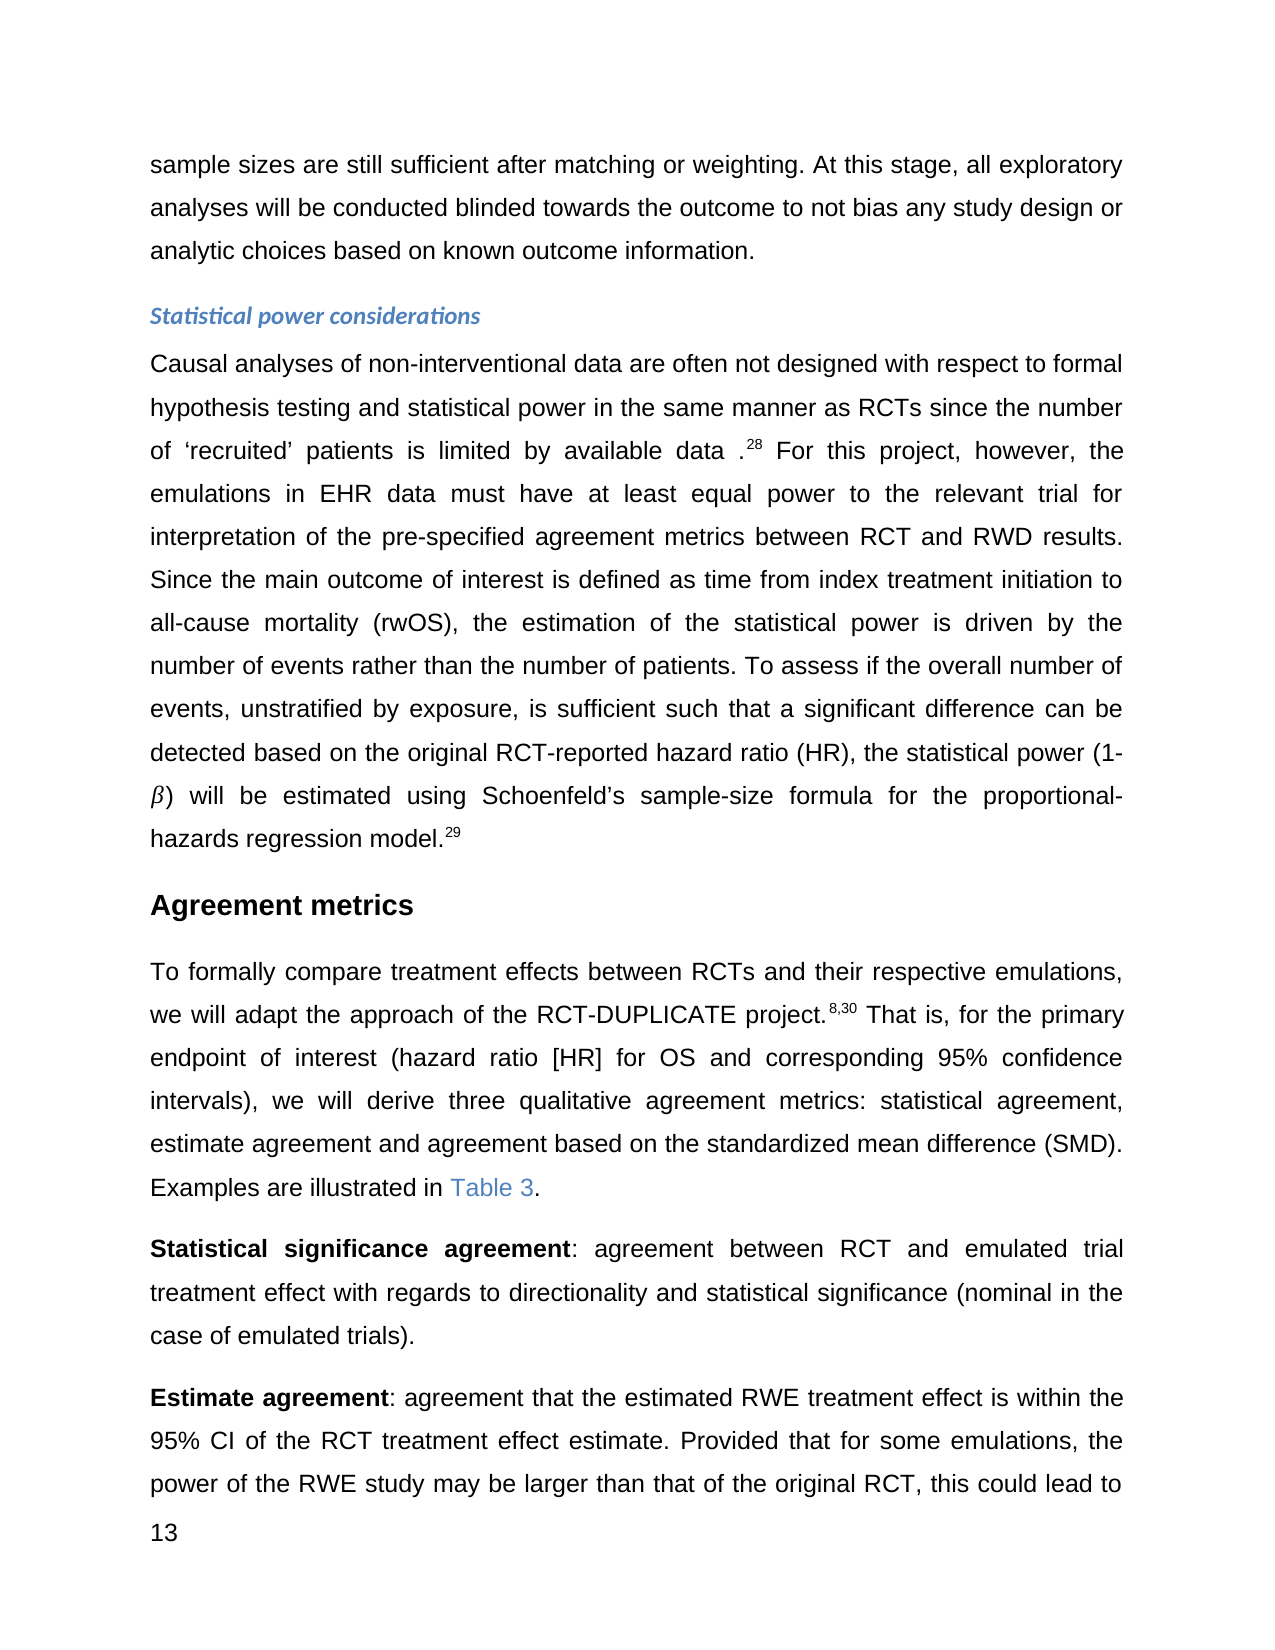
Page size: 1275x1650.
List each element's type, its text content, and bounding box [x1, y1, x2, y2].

text To formally compare treatment effects between RCTs and their respective emulations, we will adapt the approach of the RCT-DUPLICATE project.8,30 That is, for the primary endpoint of interest (hazard ratio [HR] for OS and corresponding 95% confidence intervals), we will derive three qualitative agreement metrics: statistical agreement, estimate agreement and agreement based on the standardized mean difference (SMD). Examples are illustrated in Table 3. [150, 957, 1125, 1201]
subtitle Agreement metrics [150, 888, 1125, 921]
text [150, 150, 1125, 265]
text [150, 1382, 1125, 1497]
subtitle Statistical power considerations [150, 300, 1125, 331]
text Causal analyses of non-interventional data are often not designed with respect to formal hypothesis testing and statistical power in the same manner as RCTs since the number of ‘recruited’ patients is limited by available data .28 For this project, however, the emulations in EHR data must have at least equal power to the relevant trial for interpretation of the pre-specified agreement metrics between RCT and RWD results. Since the main outcome of interest is defined as time from index treatment initiation to all-cause mortality (rwOS), the estimation of the statistical power is driven by the number of events rather than the number of patients. To assess if the overall number of events, unstratified by exposure, is sufficient such that a significant difference can be detected based on the original RCT-reported hazard ratio (HR), the statistical power (1-) will be estimated using Schoenfeld’s sample-size formula for the proportional-hazards regression model.29 [150, 349, 1125, 853]
text Statistical significance agreement: agreement between RCT and emulated trial treatment effect with regards to directionality and statistical significance (nominal in the case of emulated trials). [150, 1234, 1125, 1349]
